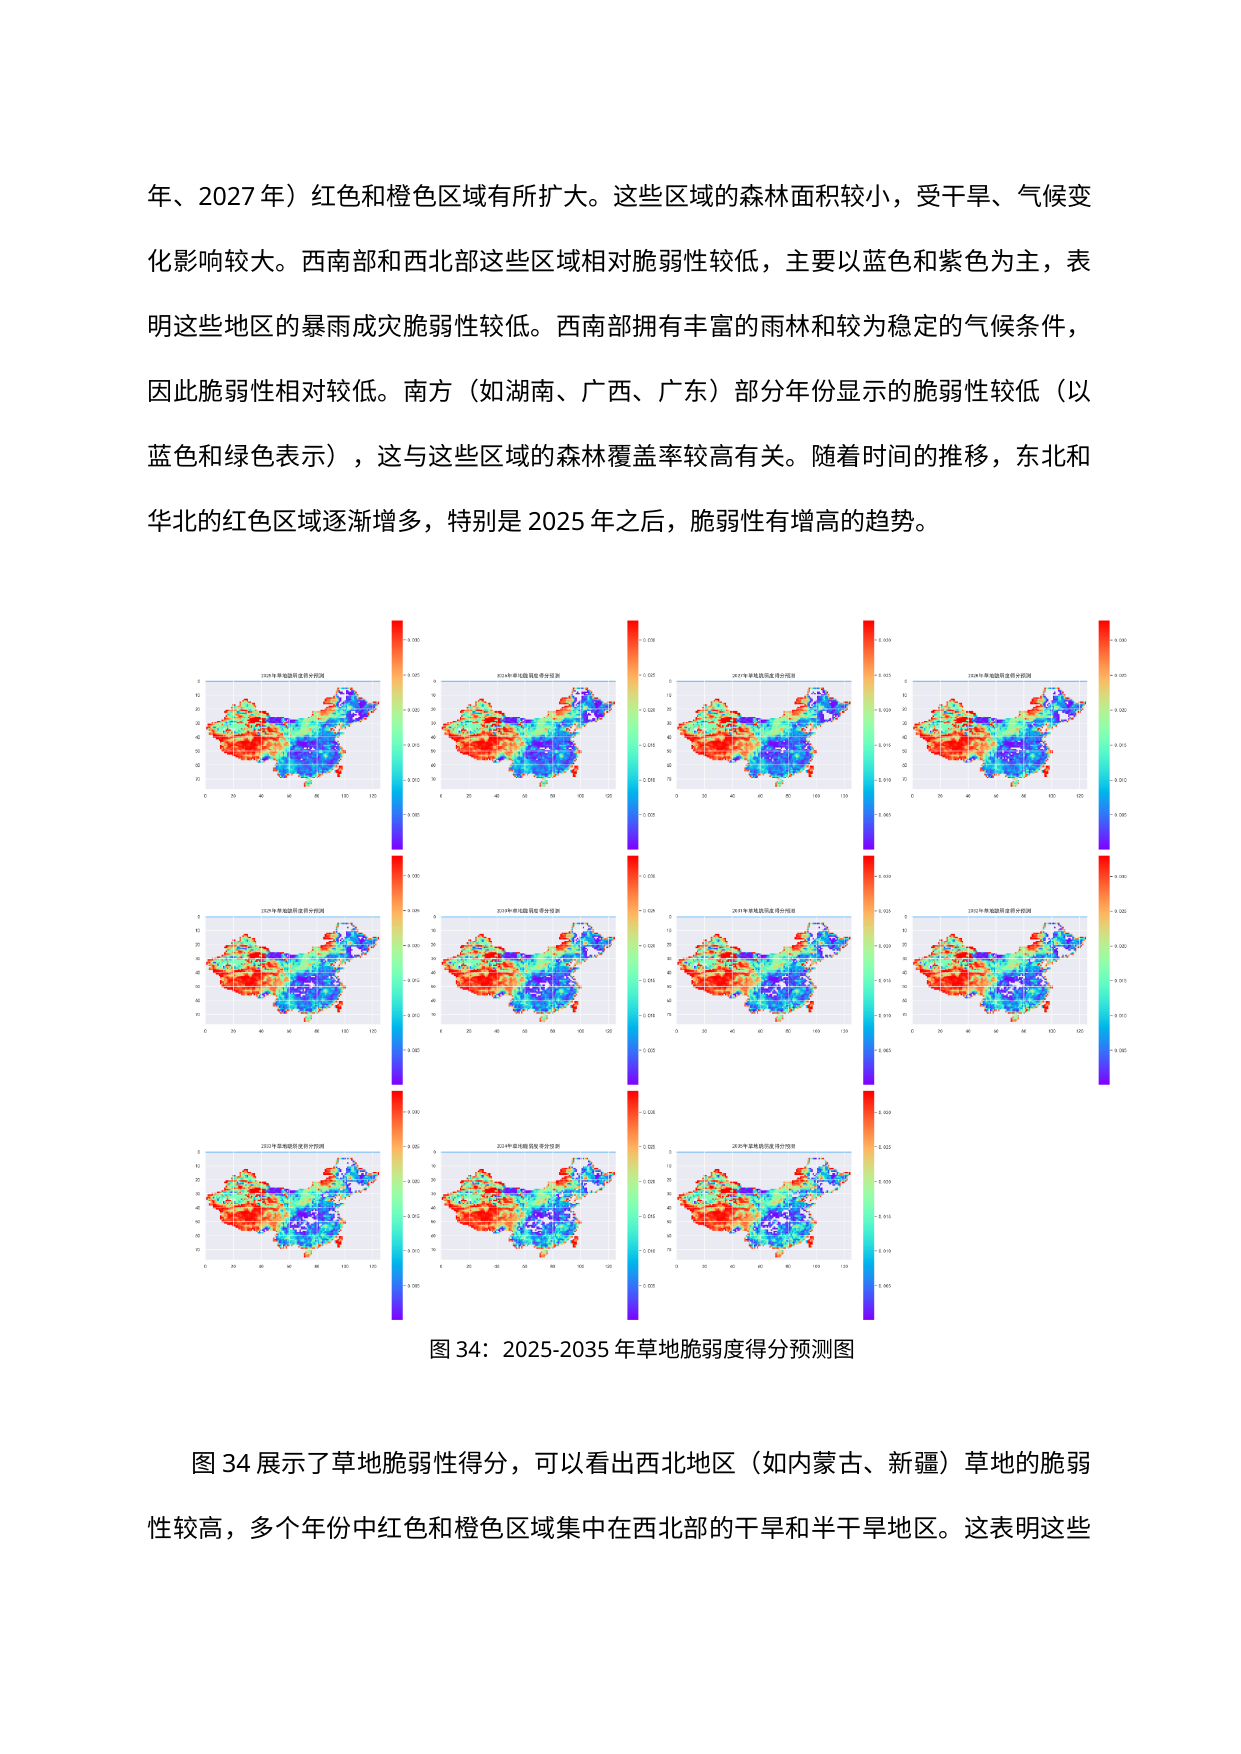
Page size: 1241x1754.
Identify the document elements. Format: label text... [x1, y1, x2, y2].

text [148, 162, 1092, 552]
picture [191, 617, 1134, 1324]
text 图34：2025-2035年草地脆弱度得分预测图 [148, 1332, 1092, 1364]
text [148, 1429, 1092, 1559]
